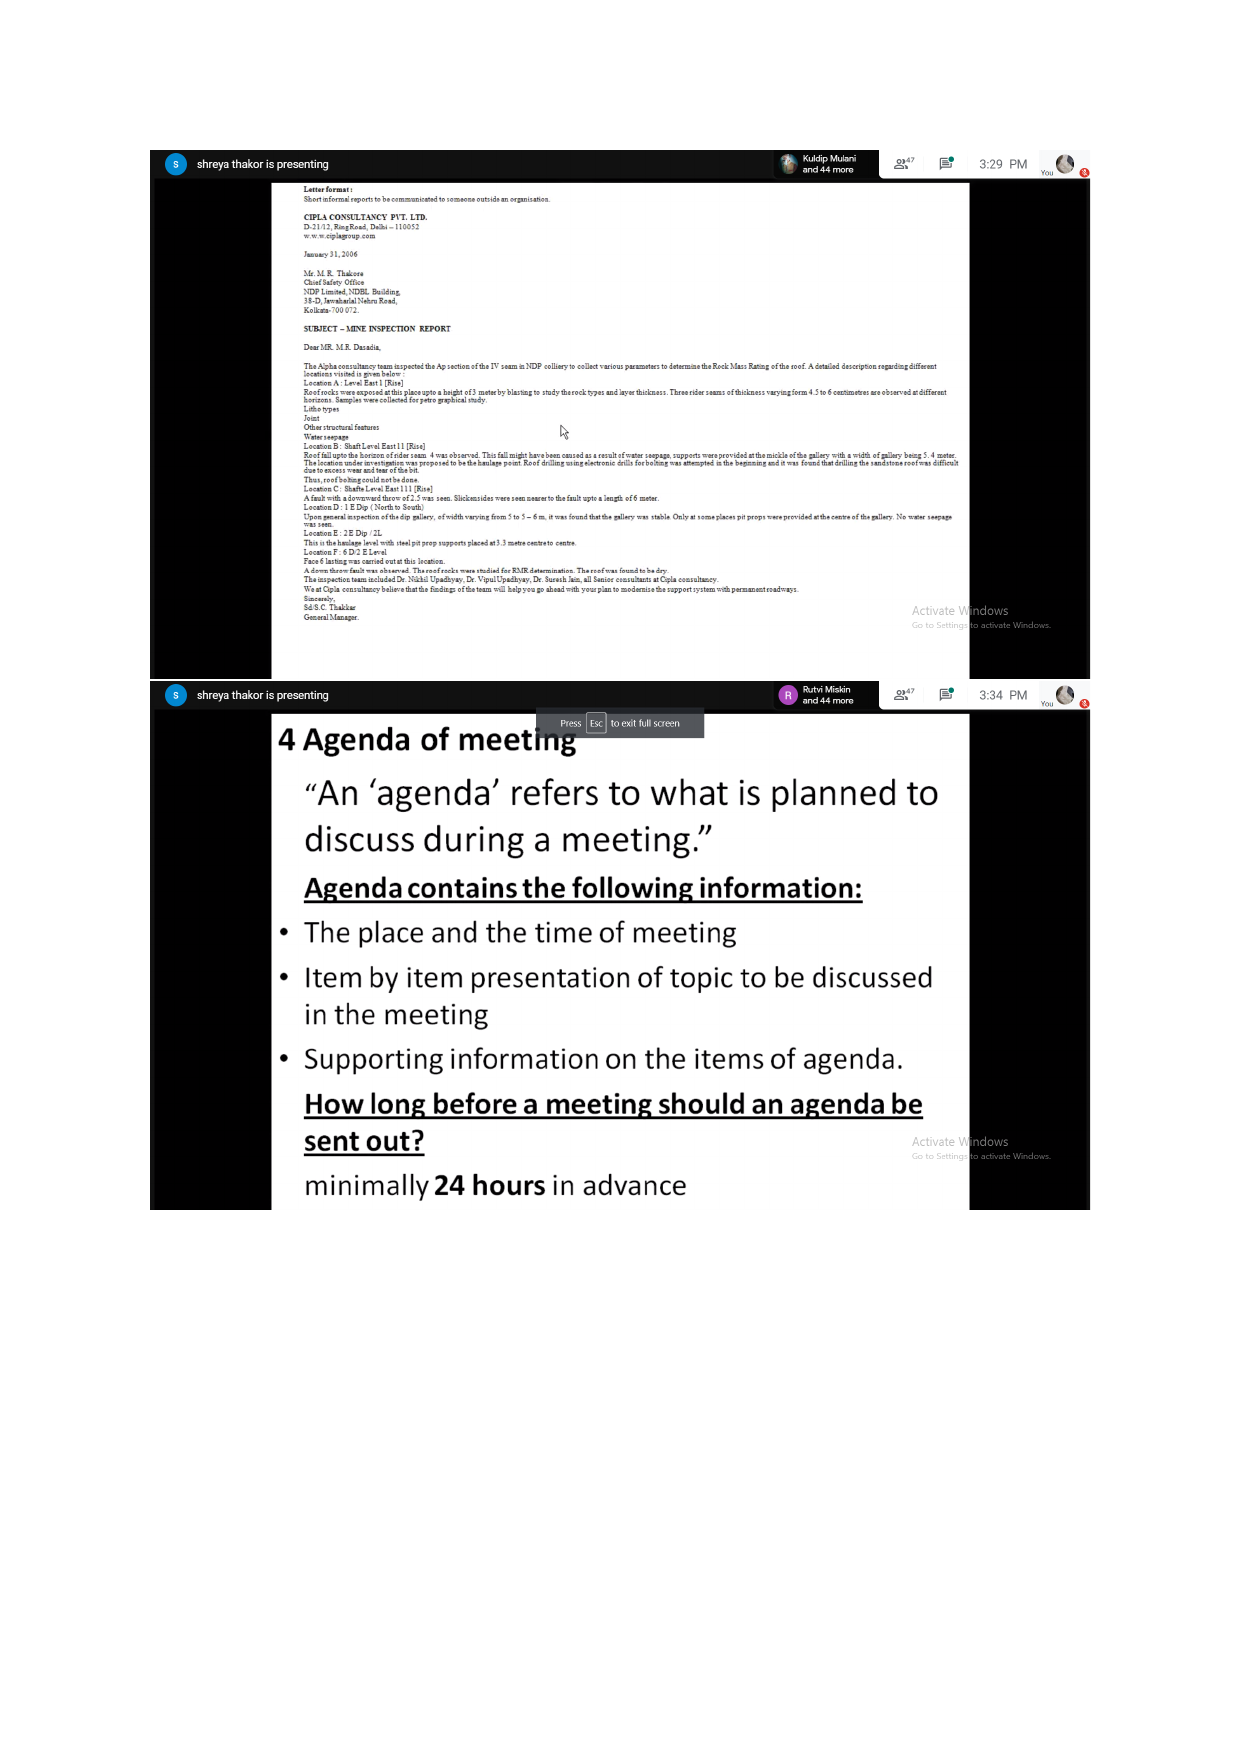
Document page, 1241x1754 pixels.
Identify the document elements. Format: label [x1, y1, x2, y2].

picture [150, 150, 1091, 679]
picture [150, 681, 1091, 1210]
